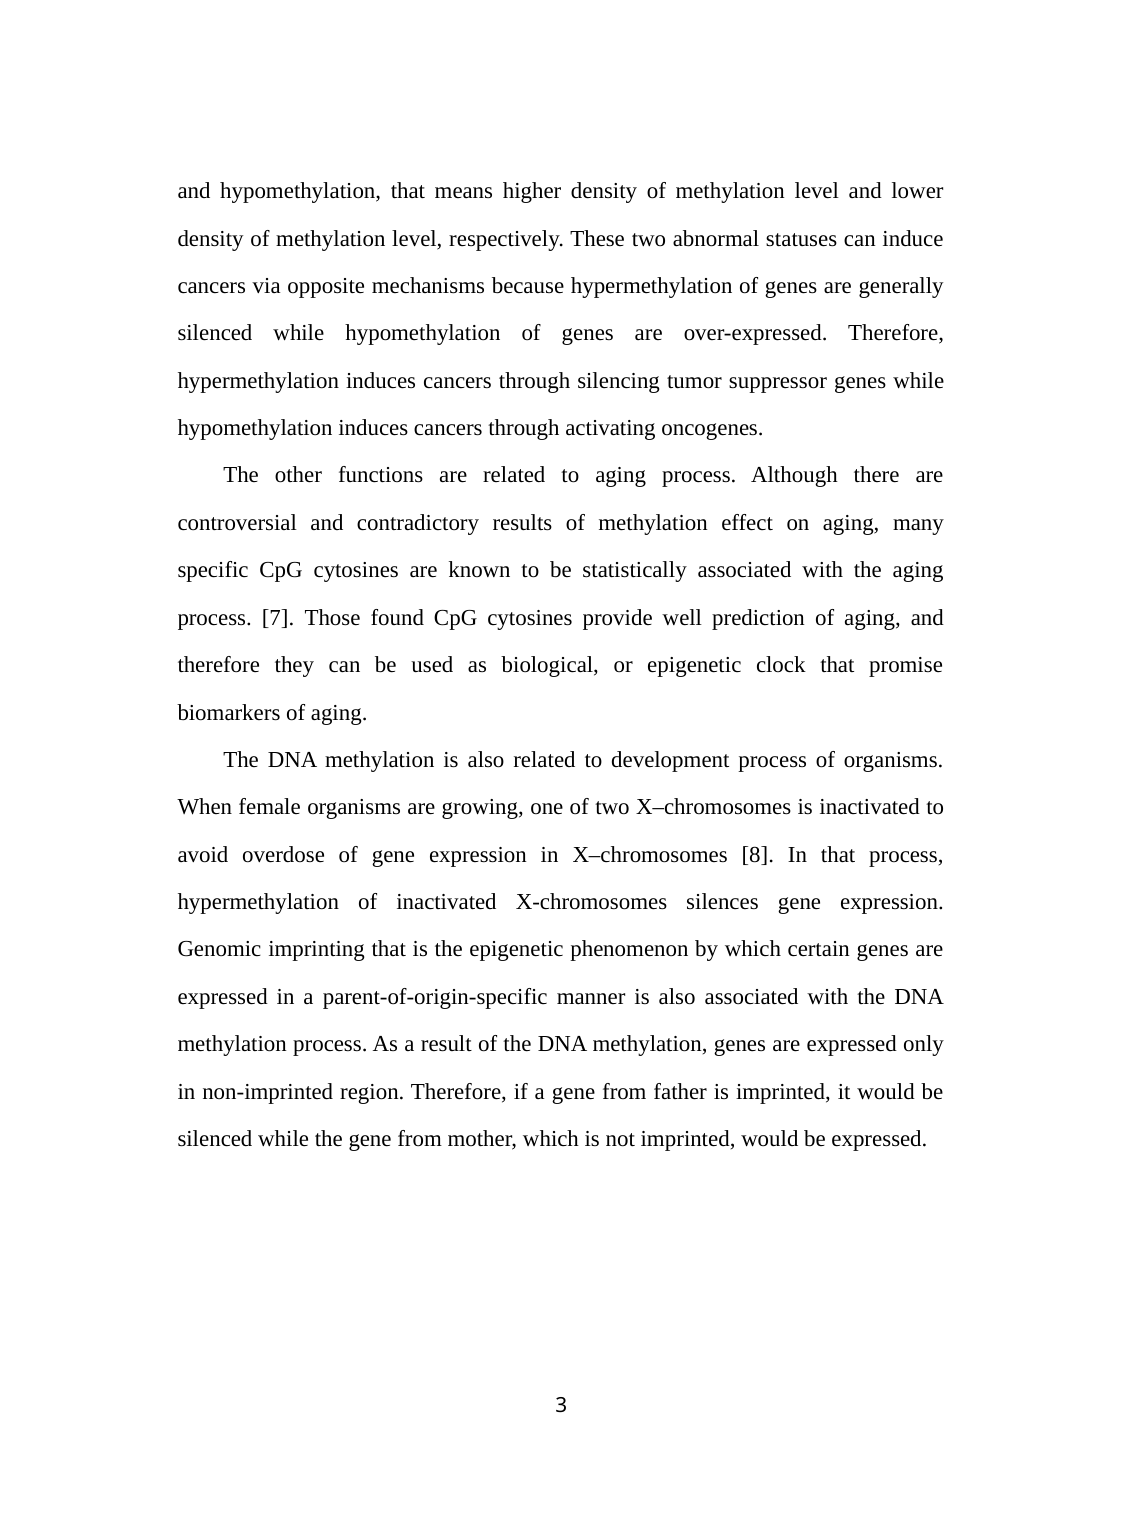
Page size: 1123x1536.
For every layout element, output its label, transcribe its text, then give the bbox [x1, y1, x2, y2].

text The other functions are related to aging process. Although there are controversial and contradictory results of methylation effect on aging, many specific CpG cytosines are known to be statistically associated with the aging process. [7]. Those found CpG cytosines provide well prediction of aging, and therefore they can be used as biological, or epigenetic clock that promise biomarkers of aging. [177, 462, 945, 725]
text The DNA methylation is also related to development process of organisms. When female organisms are growing, one of two X–chromosomes is inactivated to avoid overdose of gene expression in X–chromosomes [8]. In that process, hypermethylation of inactivated X-chromosomes silences gene expression. Genomic imprinting that is the epigenetic phenomenon by which certain genes are expressed in a parent-of-origin-specific manner is also associated with the DNA methylation process. As a result of the DNA methylation, genes are expressed only in non-imprinted region. Therefore, if a gene from father is imprinted, it would be silenced while the gene from mother, which is not imprinted, would be expressed. [177, 746, 945, 1151]
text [177, 177, 945, 441]
